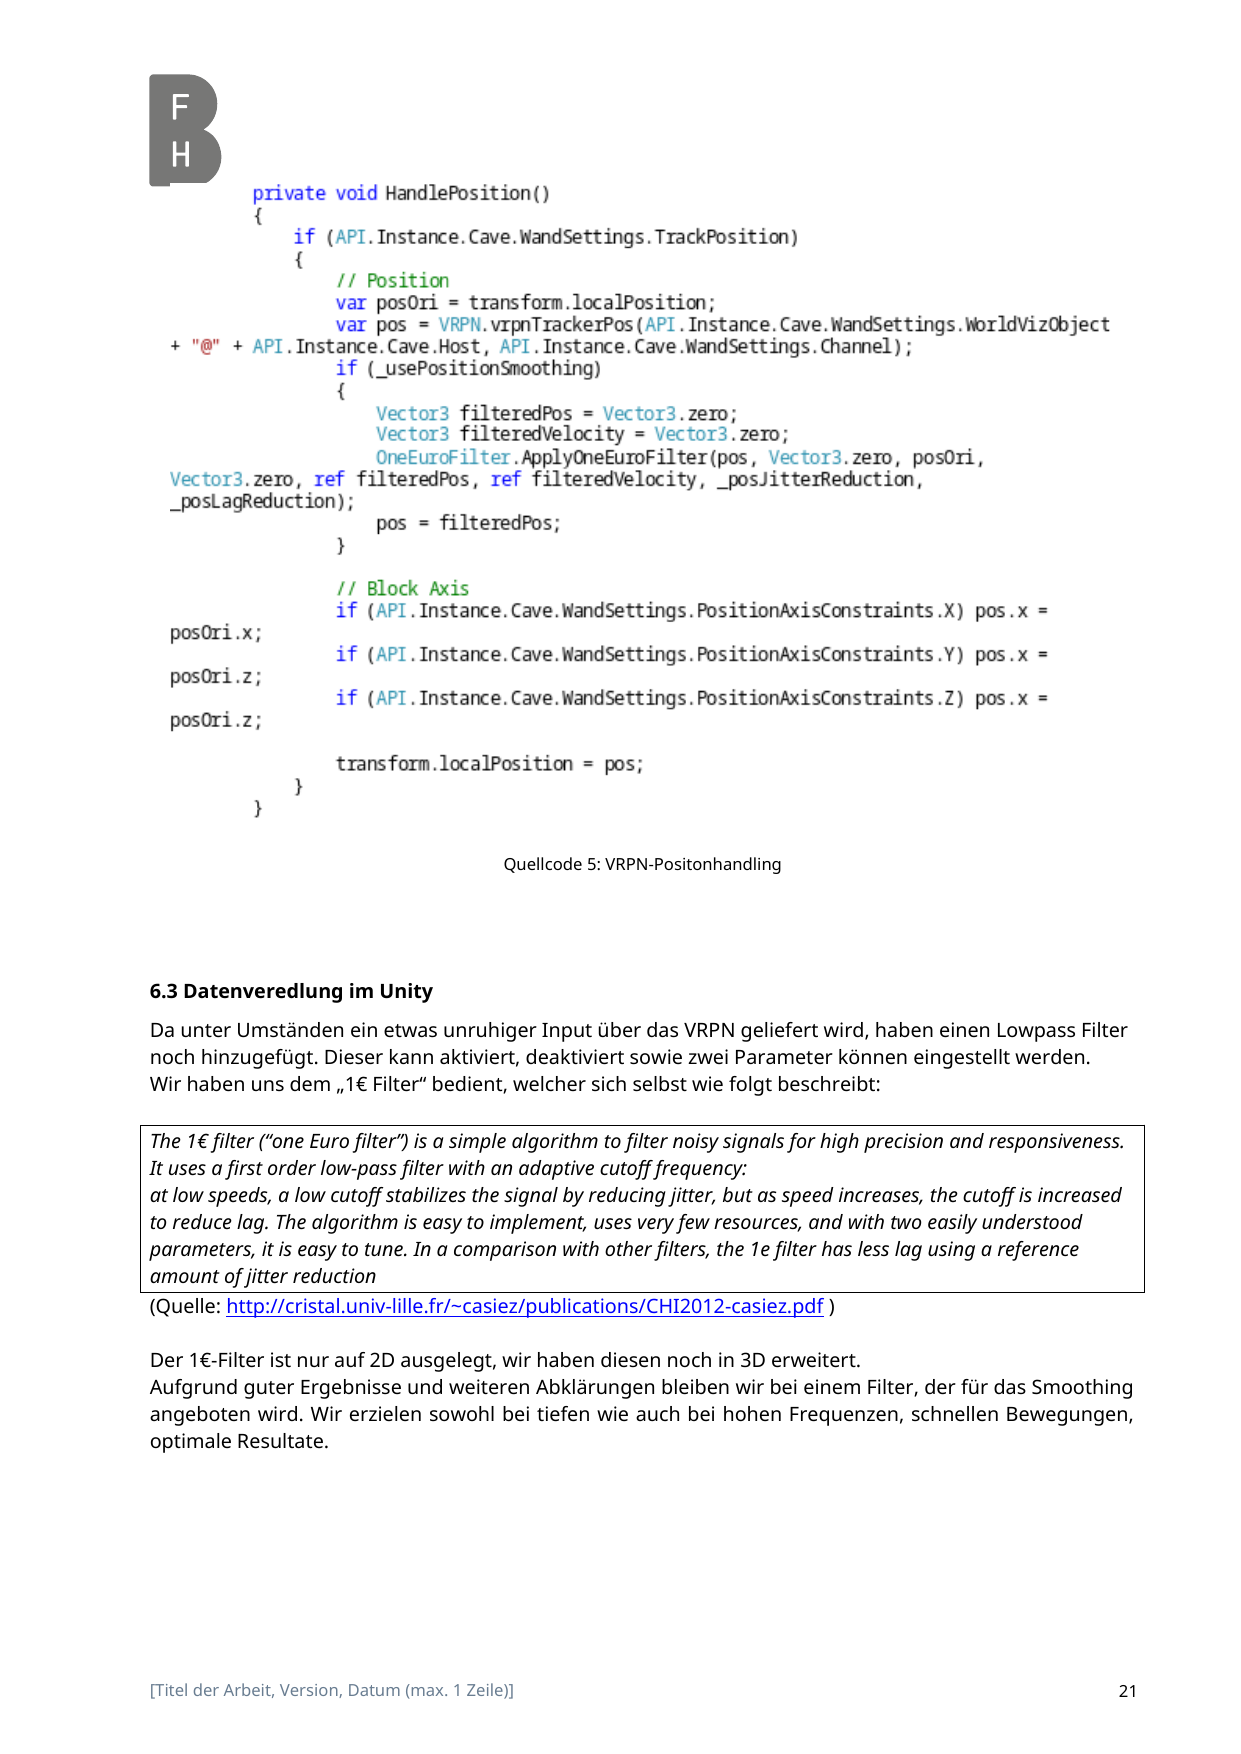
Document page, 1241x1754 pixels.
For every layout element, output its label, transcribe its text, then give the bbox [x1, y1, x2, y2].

text at low speeds, a low cutoff stabilizes the signal by reducing jitter, but as speed increases, the cutoff is increased to reduce lag. The algorithm is easy to implement, uses very few resources, and with two easily understood parameters, it is easy to tune. In a comparison with other filters, the 1e filter has less lag using a reference amount of jitter reduction [141, 1178, 1144, 1292]
text Wir haben uns dem „1€ Filter“ bedient, welcher sich selbst wie folgt beschreibt: [149, 1071, 1136, 1097]
subtitle Datenveredlung im Unity [149, 977, 1136, 1004]
text (Quelle: http://cristal.univ-lille.fr/~casiez/publications/CHI2012-casiez.pdf ) [149, 1293, 1136, 1319]
text The 1€ filter (“one Euro filter”) is a simple algorithm to filter noisy signals for high precision and responsiveness. It uses a first order low-pass filter with an adaptive cutoff frequency: [141, 1126, 1144, 1178]
text Aufgrund guter Ergebnisse und weiteren Abklärungen bleiben wir bei einem Filter, der für das Smoothing angeboten wird. Wir erzielen sowohl bei tiefen wie auch bei hohen Frequenzen, schnellen Bewegungen, optimale Resultate. [149, 1373, 1136, 1454]
text Der 1€-Filter ist nur auf 2D ausgelegt, wir haben diesen noch in 3D erweitert. [149, 1347, 1136, 1373]
text Da unter Umständen ein etwas unruhiger Input über das VRPN geliefert wird, haben einen Lowpass Filter noch hinzugefügt. Dieser kann aktiviert, deaktiviert sowie zwei Parameter können eingestellt werden. [149, 1017, 1136, 1071]
